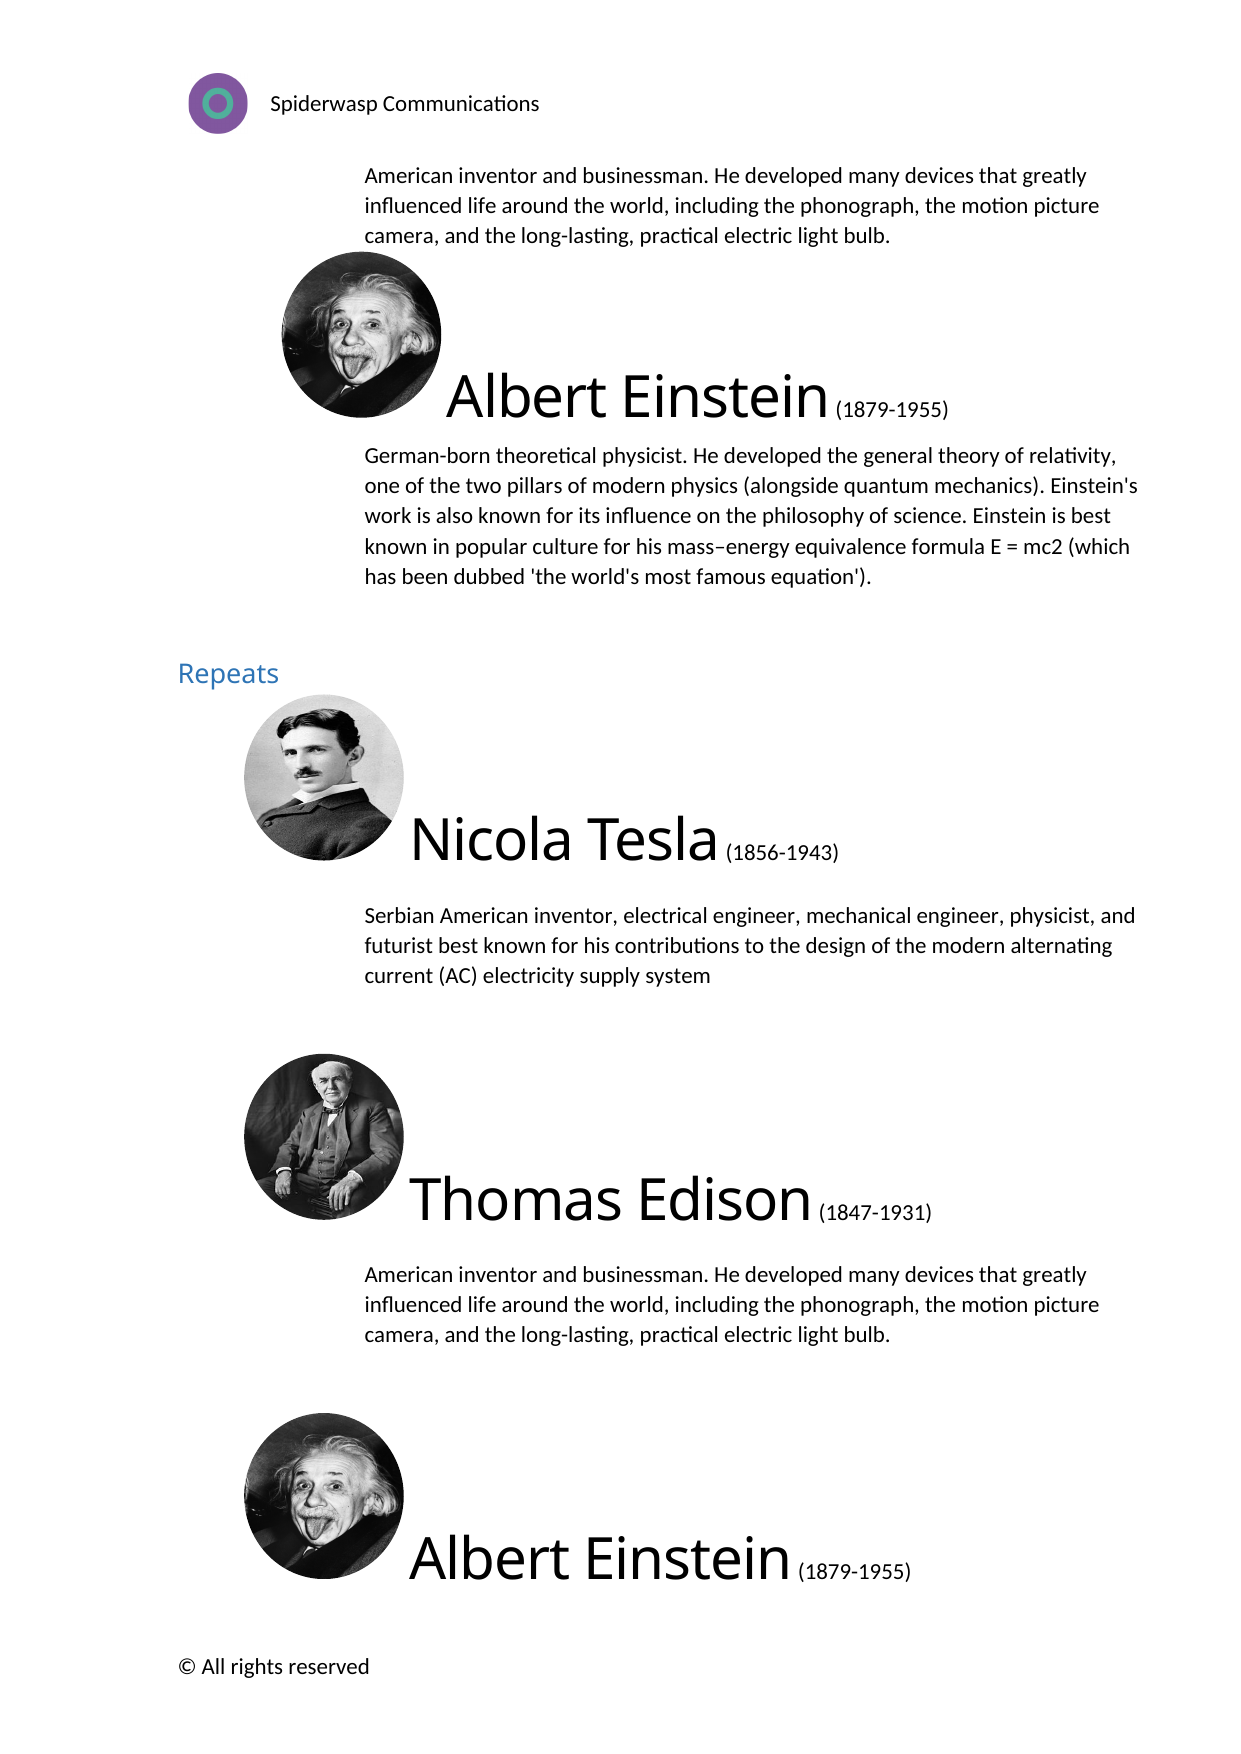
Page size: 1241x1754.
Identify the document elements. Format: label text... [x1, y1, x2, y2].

list American inventor and businessman. He developed many devices that greatly influenced life around the world, including the phonograph, the motion picture camera, and the long-lasting, practical electric light bulb. [327, 1260, 1152, 1348]
list Albert Einstein (1879-1955) [244, 252, 1152, 435]
text Nicola Tesla (1856-1943) [244, 694, 1152, 878]
text Albert Einstein (1879-1955) [244, 1413, 1152, 1596]
list American inventor and businessman. He developed many devices that greatly influenced life around the world, including the phonograph, the motion picture camera, and the long-lasting, practical electric light bulb. [327, 161, 1152, 249]
list German-born theoretical physicist. He developed the general theory of relativity, one of the two pillars of modern physics (alongside quantum mechanics). Einstein's work is also known for its influence on the philosophy of science. Einstein is best known in popular culture for his mass–energy equivalence formula E = mc2 (which has been dubbed 'the world's most famous equation'). [327, 441, 1152, 590]
subtitle Repeats [177, 655, 1152, 692]
list Serbian American inventor, electrical engineer, mechanical engineer, physicist, and futurist best known for his contributions to the design of the modern alternating current (AC) electricity supply system [327, 901, 1152, 989]
text Thomas Edison (1847-1931) [244, 1054, 1152, 1237]
